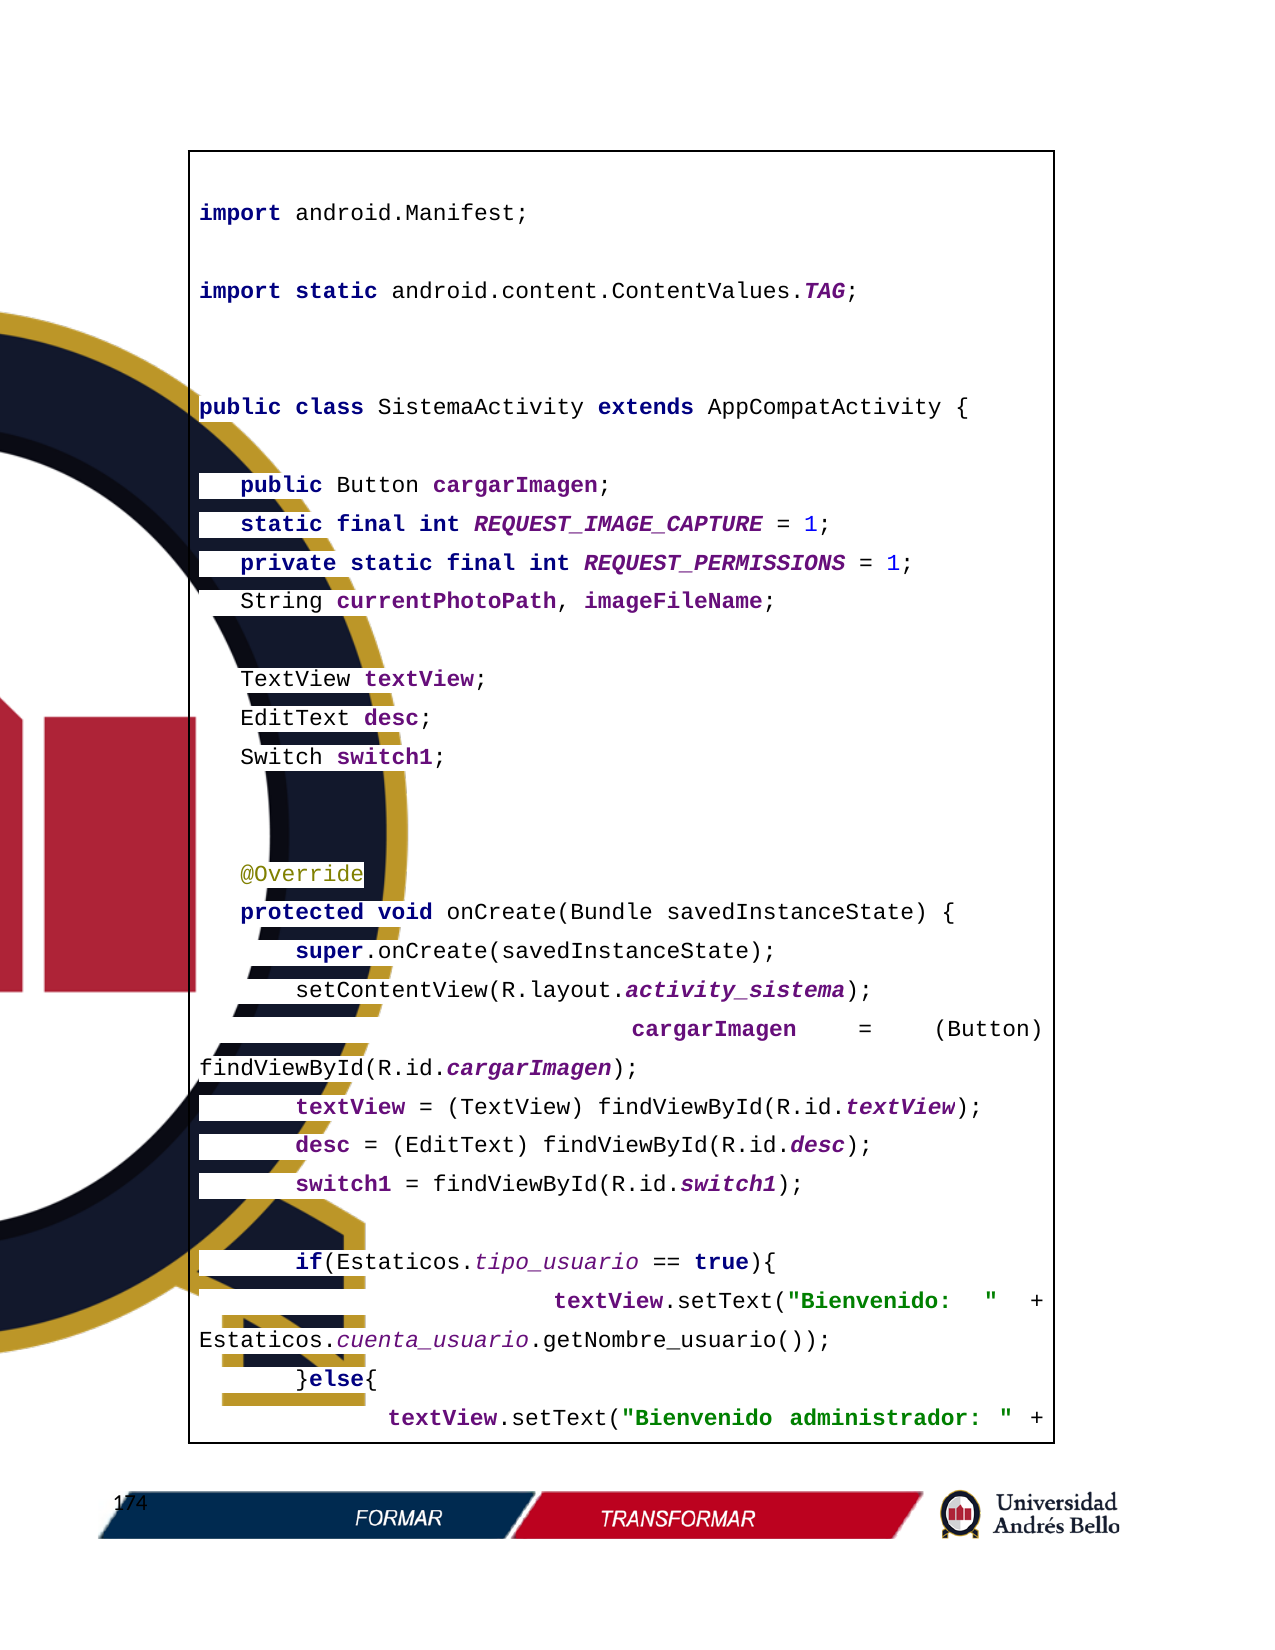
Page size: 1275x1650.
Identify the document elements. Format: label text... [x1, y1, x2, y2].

picture [97, 1489, 1120, 1539]
picture [0, 299, 188, 1423]
